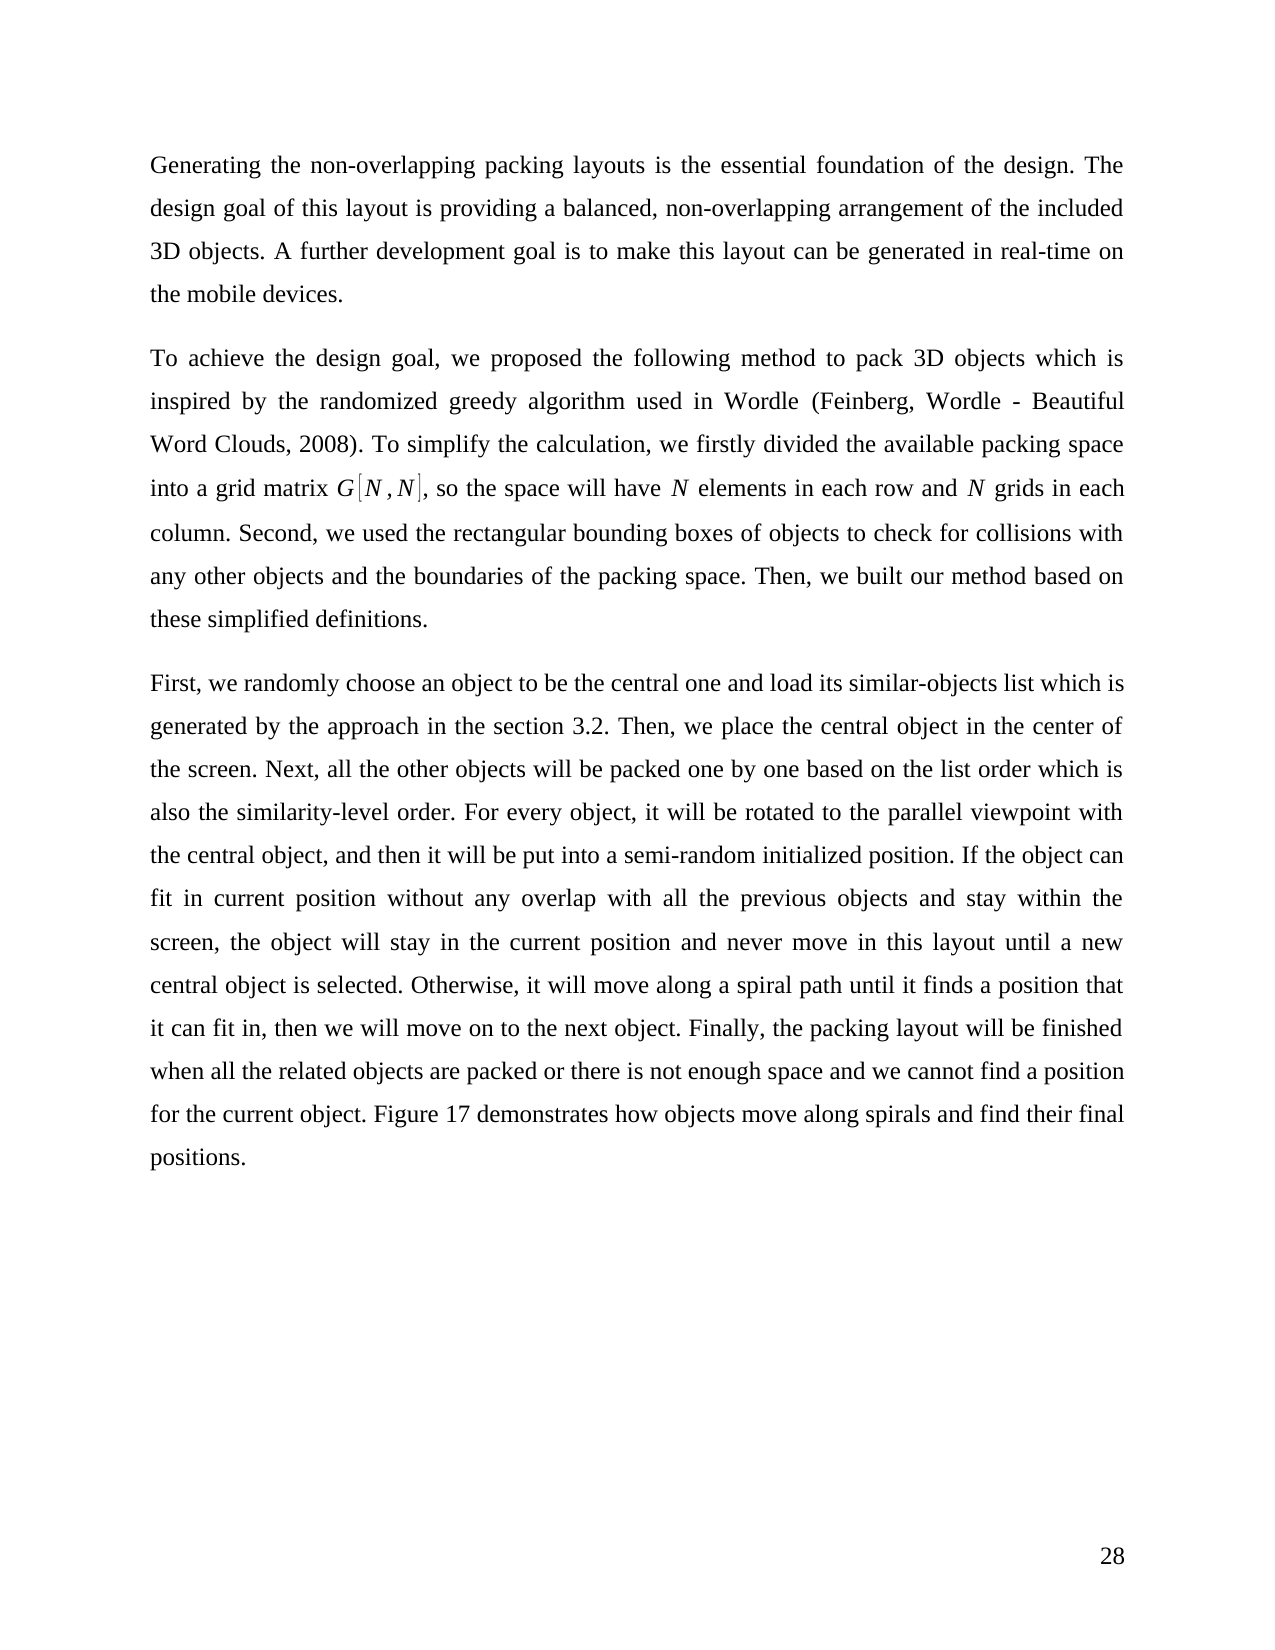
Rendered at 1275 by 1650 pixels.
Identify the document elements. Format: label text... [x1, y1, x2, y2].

text To achieve the design goal, we proposed the following method to pack 3D objects which is inspired by the randomized greedy algorithm used in Wordle . To simplify the calculation, we firstly divided the available packing space into a grid matrix , so the space will have elements in each row and grids in each column. Second, we used the rectangular bounding boxes of objects to check for collisions with any other objects and the boundaries of the packing space. Then, we built our method based on these simplified definitions. [150, 343, 1125, 633]
text Generating the non-overlapping packing layouts is the essential foundation of the design. The design goal of this layout is providing a balanced, non-overlapping arrangement of the included 3D objects. A further development goal is to make this layout can be generated in real-time on the mobile devices. [150, 150, 1125, 308]
text First, we randomly choose an object to be the central one and load its similar-objects list which is generated by the approach in the section 3.2. Then, we place the central object in the center of the screen. Next, all the other objects will be packed one by one based on the list order which is also the similarity-level order. For every object, it will be rotated to the parallel viewpoint with the central object, and then it will be put into a semi-random initialized position. If the object can fit in current position without any overlap with all the previous objects and stay within the screen, the object will stay in the current position and never move in this layout until a new central object is selected. Otherwise, it will move along a spiral path until it finds a position that it can fit in, then we will move on to the next object. Finally, the packing layout will be finished when all the related objects are packed or there is not enough space and we cannot find a position for the current object. Figure 17 demonstrates how objects move along spirals and find their final positions. [150, 668, 1125, 1171]
